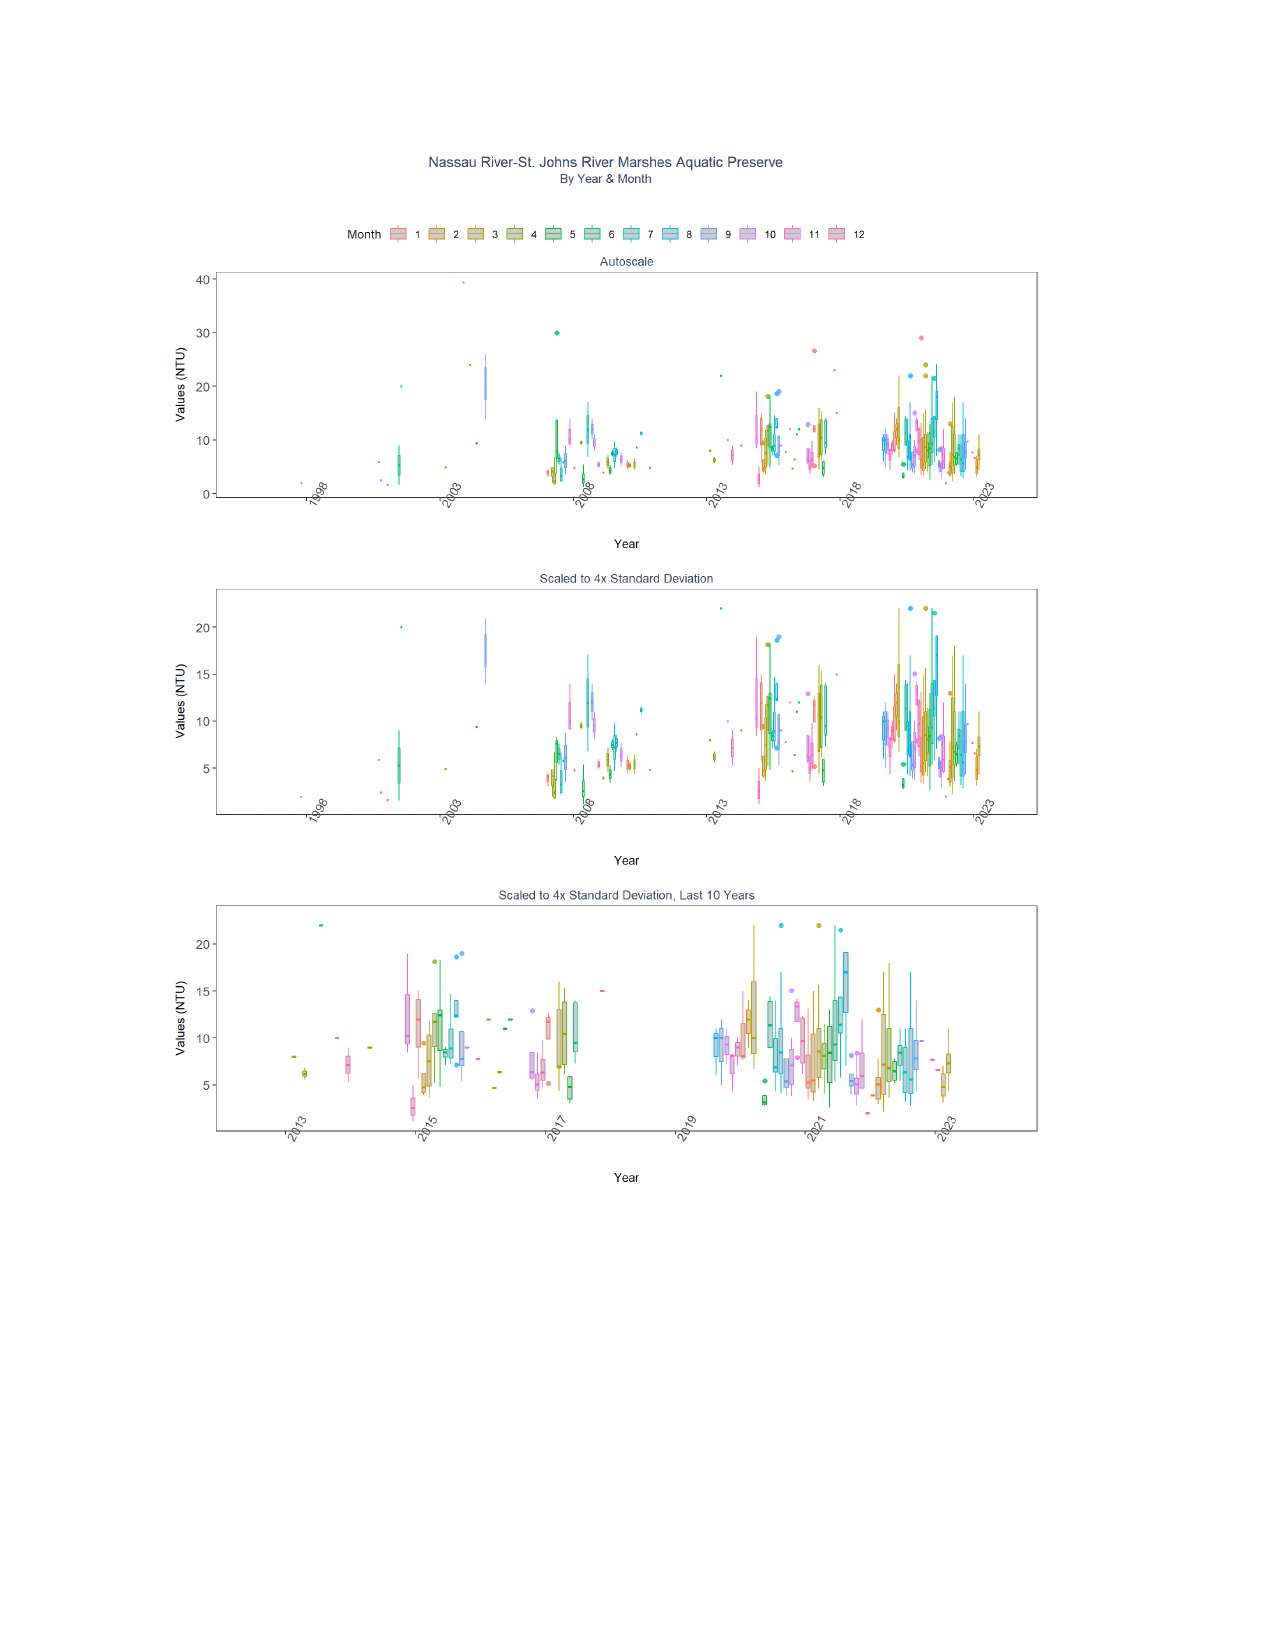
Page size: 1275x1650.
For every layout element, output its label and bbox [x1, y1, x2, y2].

picture [168, 150, 1044, 1200]
